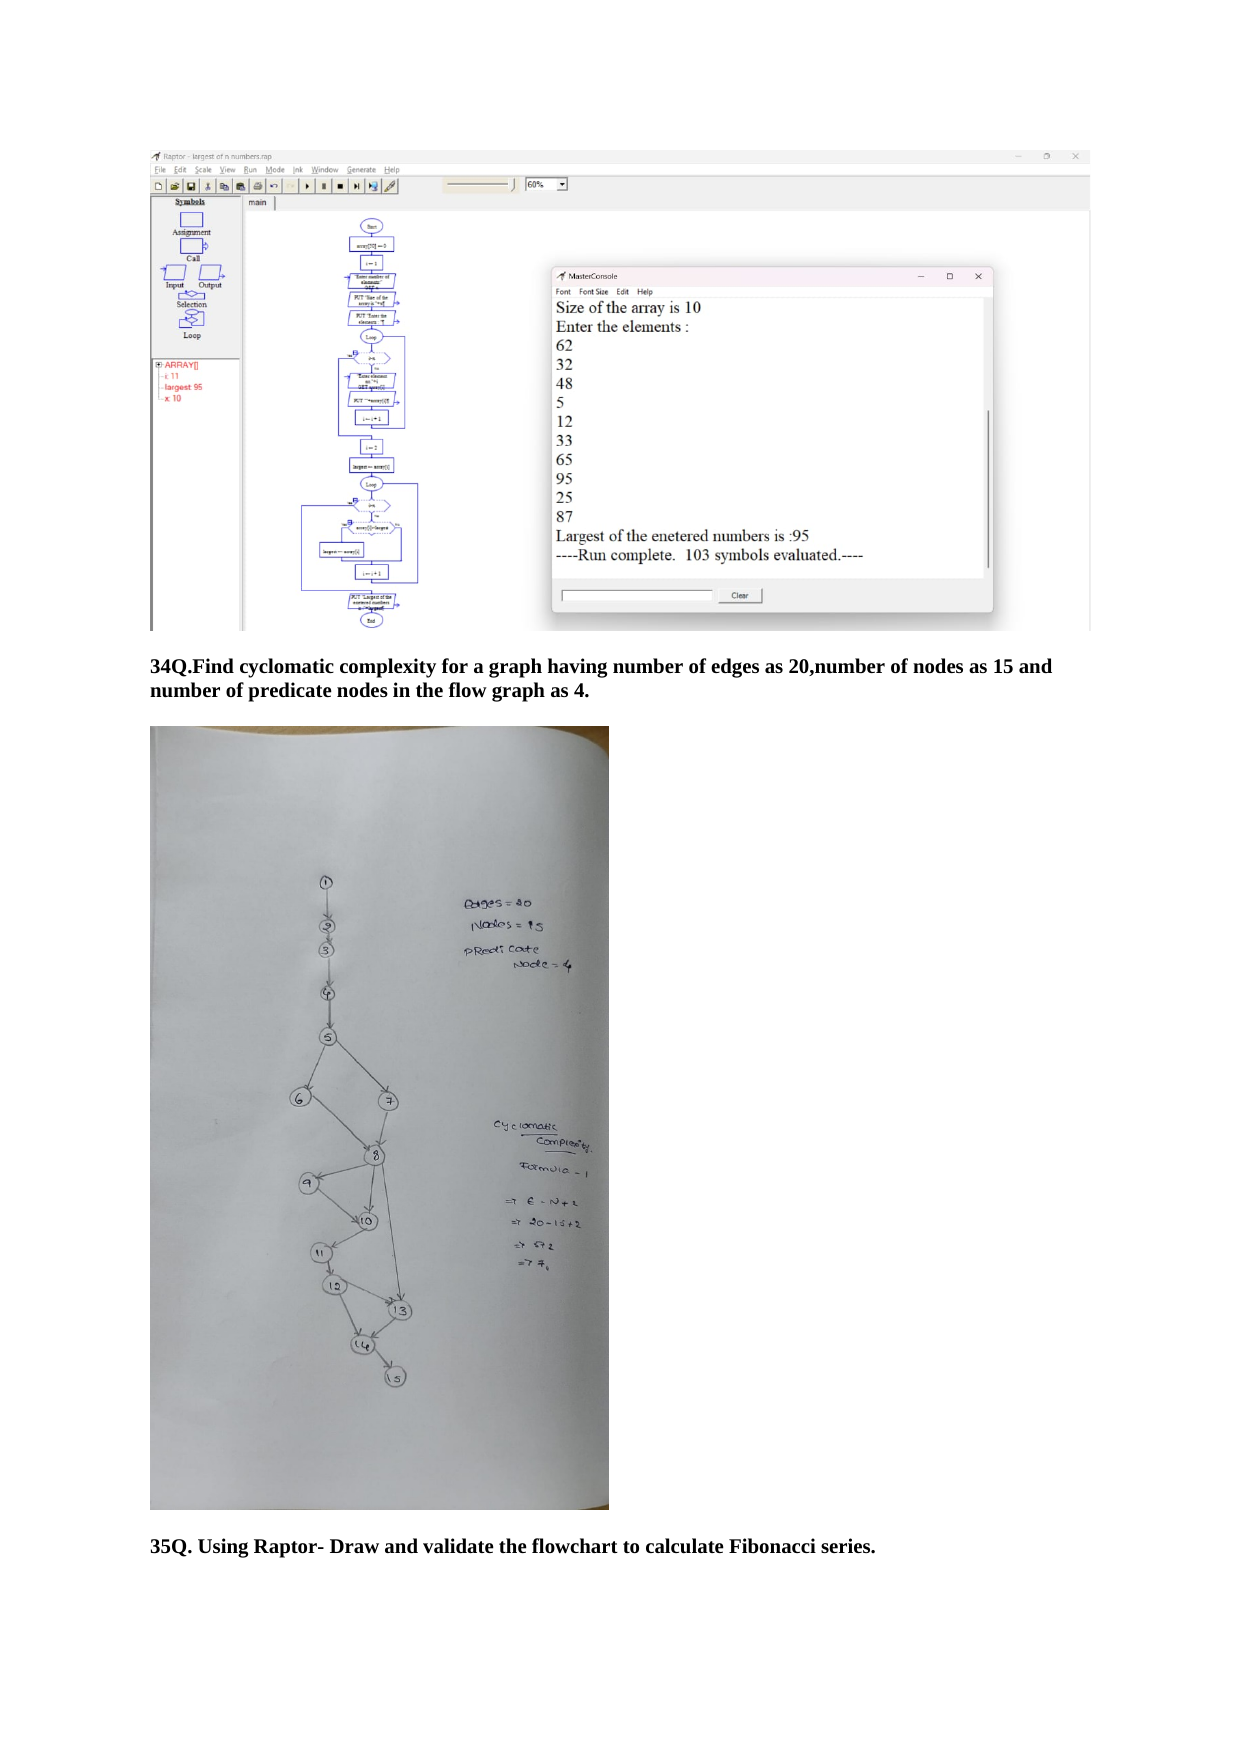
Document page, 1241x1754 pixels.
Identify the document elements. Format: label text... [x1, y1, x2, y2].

picture [150, 726, 609, 1510]
picture [150, 150, 1091, 631]
text 34Q.Find cyclomatic complexity for a graph having number of edges as 20,number of nodes as 15 and number of predicate nodes in the flow graph as 4. [150, 654, 1090, 702]
text 35Q. Using Raptor- Draw and validate the flowchart to calculate Fibonacci series. [150, 1534, 1090, 1558]
